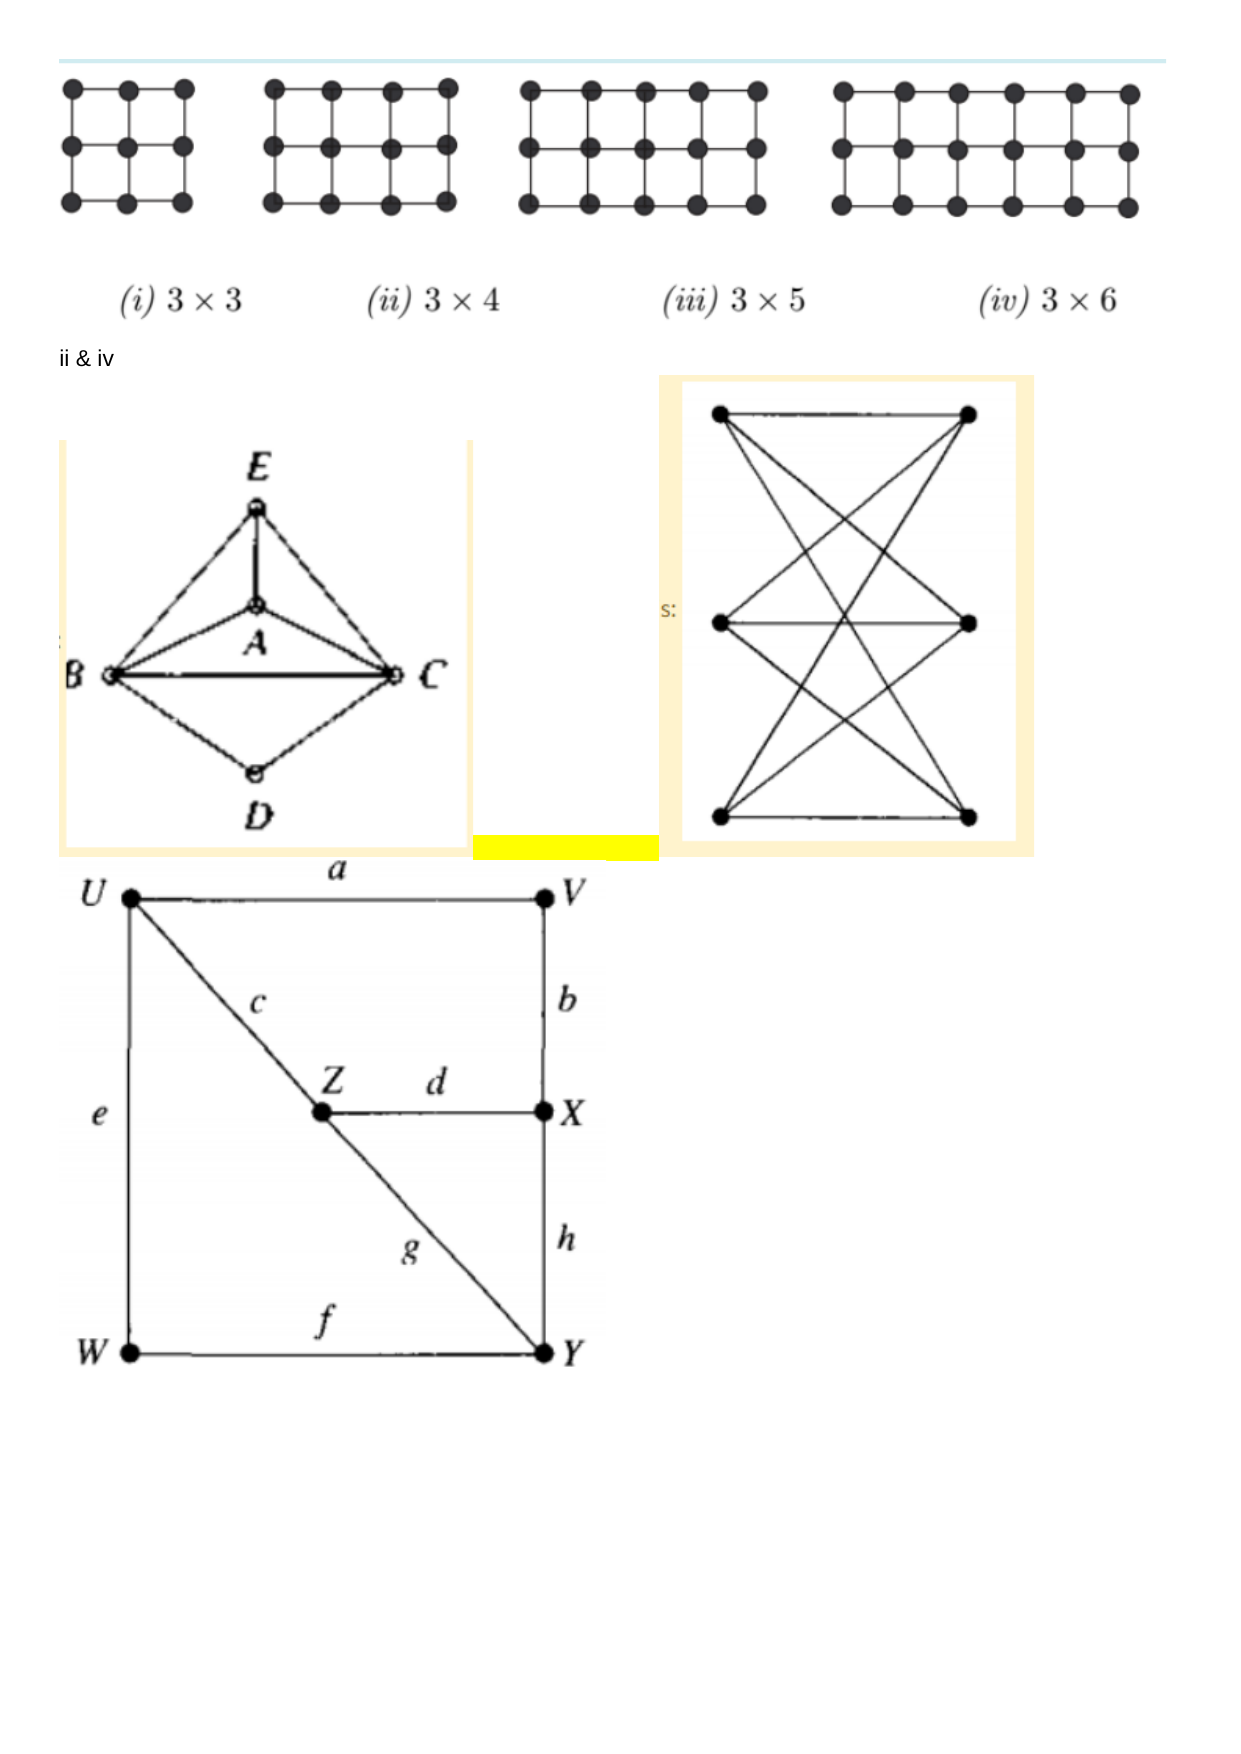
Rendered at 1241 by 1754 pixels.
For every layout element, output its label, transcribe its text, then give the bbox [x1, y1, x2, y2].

picture [59, 860, 607, 1381]
text ii & iv [59, 345, 1181, 371]
picture [59, 440, 474, 857]
picture [59, 59, 1167, 341]
picture [659, 375, 1035, 857]
